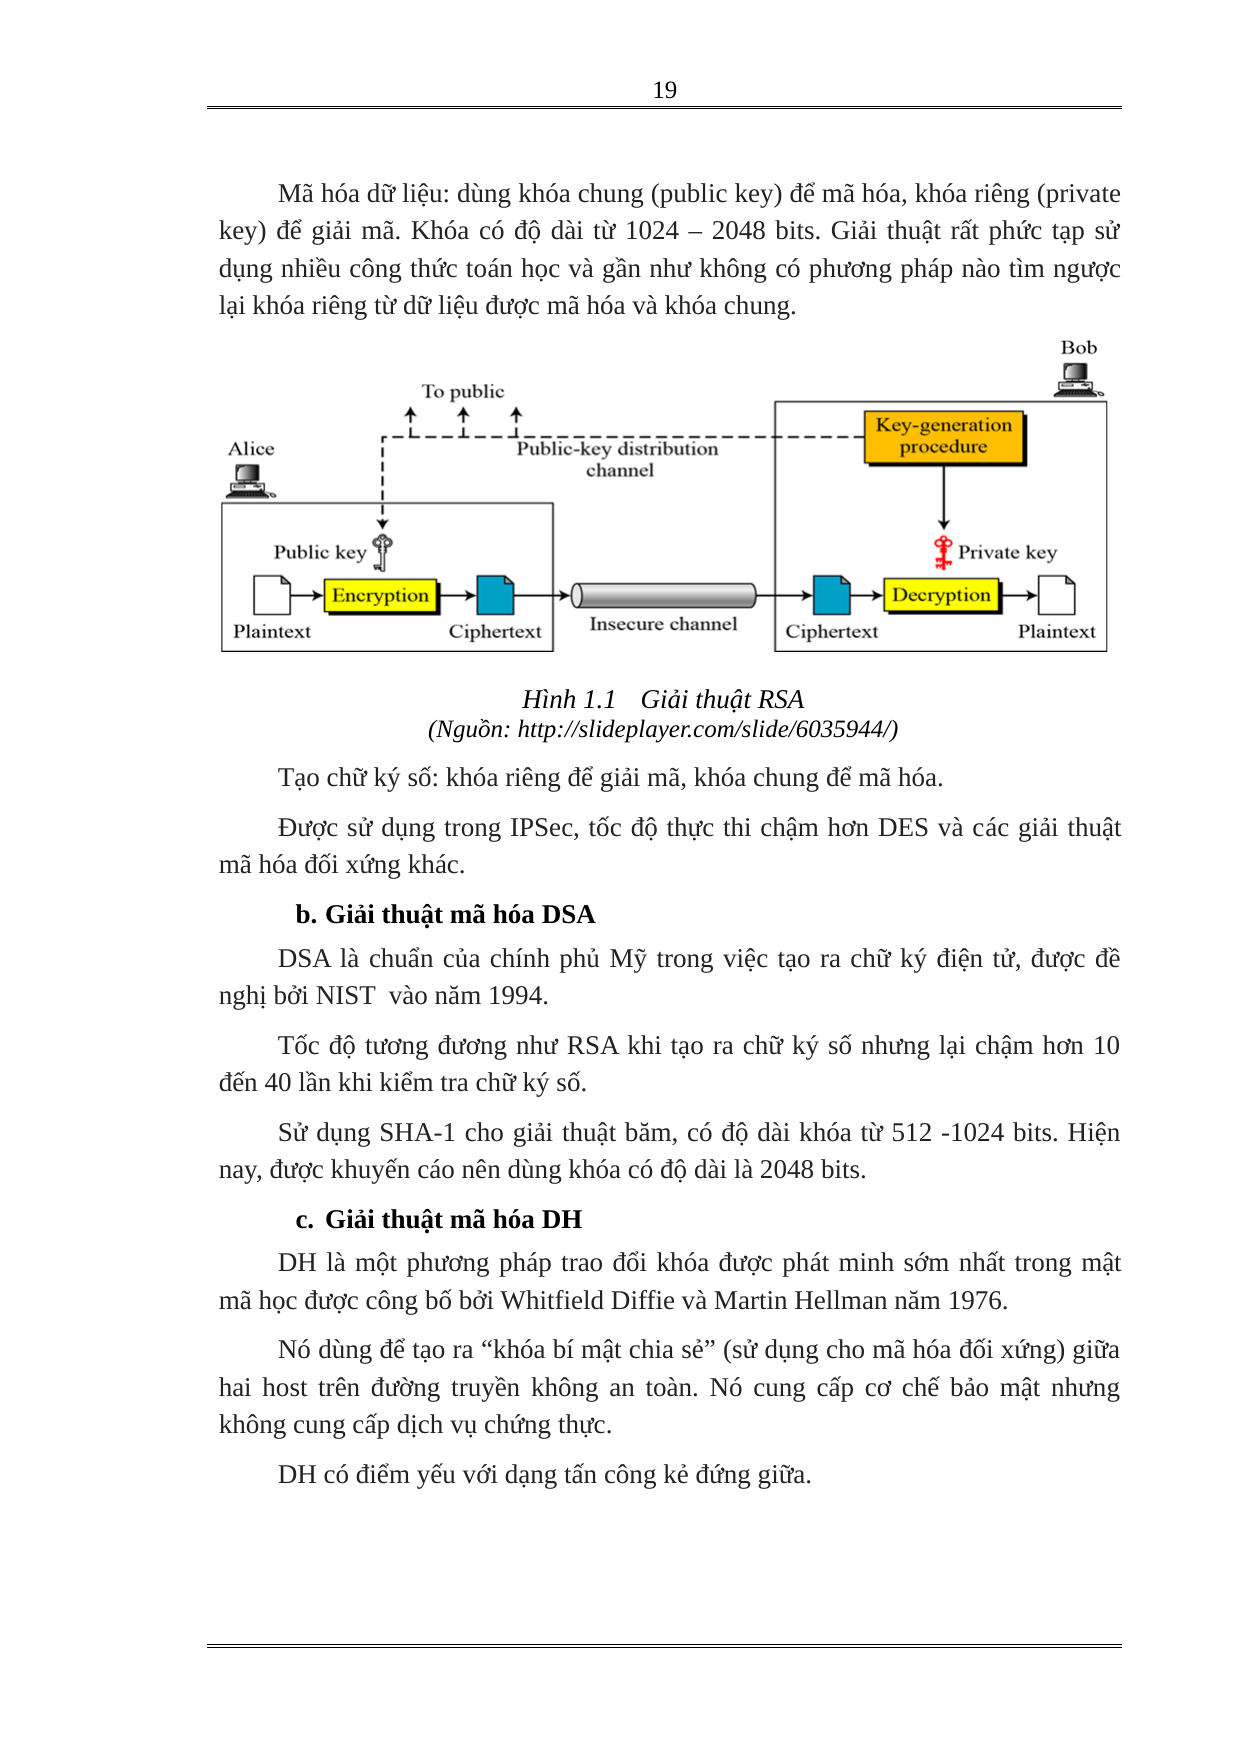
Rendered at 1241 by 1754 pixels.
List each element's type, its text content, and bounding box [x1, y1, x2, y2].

text Được sử dụng trong IPSec, tốc độ thực thi chậm hơn DES và các giải thuật mã hóa đối xứng khác. [218, 811, 1122, 879]
text DH là một phương pháp trao đổi khóa được phát minh sớm nhất trong mật mã học được công bố bởi Whitfield Diffie và Martin Hellman năm 1976. [218, 1247, 1122, 1315]
text DSA là chuẩn của chính phủ Mỹ trong việc tạo ra chữ ký điện tử, được đề nghị bởi NIST vào năm 1994. [218, 942, 1122, 1010]
text DH có điểm yếu với dạng tấn công kẻ đứng giữa. [218, 1458, 1122, 1489]
text (Nguồn: http://slideplayer.com/slide/6035944/) [207, 714, 1122, 743]
picture [221, 338, 1108, 652]
text Nó dùng để tạo ra “khóa bí mật chia sẻ” (sử dụng cho mã hóa đối xứng) giữa hai host trên đường truyền không an toàn. Nó cung cấp cơ chế bảo mật nhưng không cung cấp dịch vụ chứng thực. [218, 1334, 1122, 1439]
text Sử dụng SHA-1 cho giải thuật băm, có độ dài khóa từ 512 -1024 bits. Hiện nay, được khuyến cáo nên dùng khóa có độ dài là 2048 bits. [218, 1116, 1122, 1184]
subtitle Giải thuật mã hóa DH [295, 1203, 1122, 1234]
text Tạo chữ ký số: khóa riêng để giải mã, khóa chung để mã hóa. [218, 761, 1122, 792]
subtitle Giải thuật mã hóa DSA [295, 898, 1122, 929]
text Tốc độ tương đương như RSA khi tạo ra chữ ký số nhưng lại chậm hơn 10 đến 40 lần khi kiểm tra chữ ký số. [218, 1029, 1122, 1097]
text Giải thuật RSA [207, 683, 1122, 714]
text Mã hóa dữ liệu: dùng khóa chung (public key) để mã hóa, khóa riêng (private key) để giải mã. Khóa có độ dài từ 1024 – 2048 bits. Giải thuật rất phức tạp sử dụng nhiều công thức toán học và gần như không có phương pháp nào tìm ngược lại khóa riêng từ dữ liệu được mã hóa và khóa chung. [218, 177, 1122, 320]
